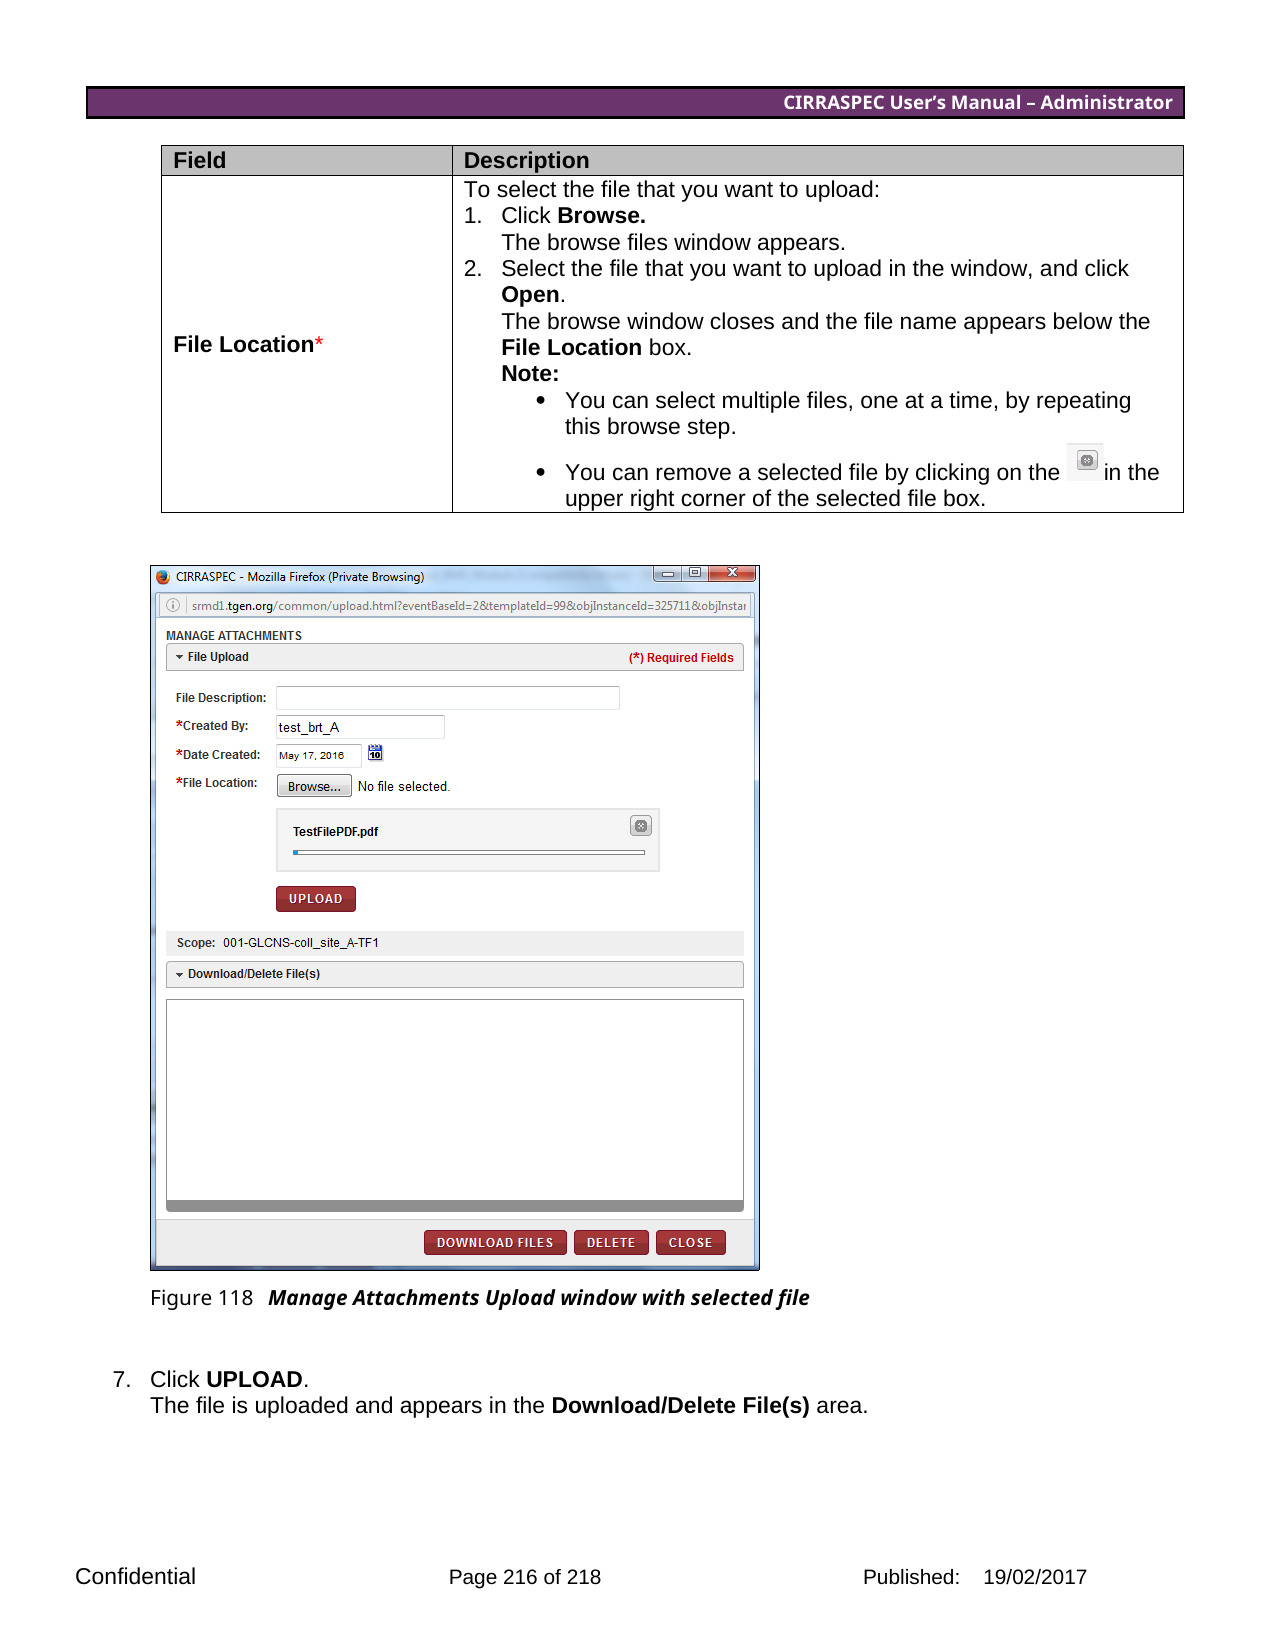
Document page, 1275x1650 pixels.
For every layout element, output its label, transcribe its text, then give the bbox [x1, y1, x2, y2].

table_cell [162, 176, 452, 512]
picture [1066, 439, 1104, 481]
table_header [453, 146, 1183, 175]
text Manage Attachments Upload window with selected file [150, 1283, 1181, 1340]
list Click UPLOAD. The file is uploaded and appears in the Download/Delete File(s) area. [112, 1366, 1181, 1419]
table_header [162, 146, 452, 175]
picture [151, 566, 759, 1270]
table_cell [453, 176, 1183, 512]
